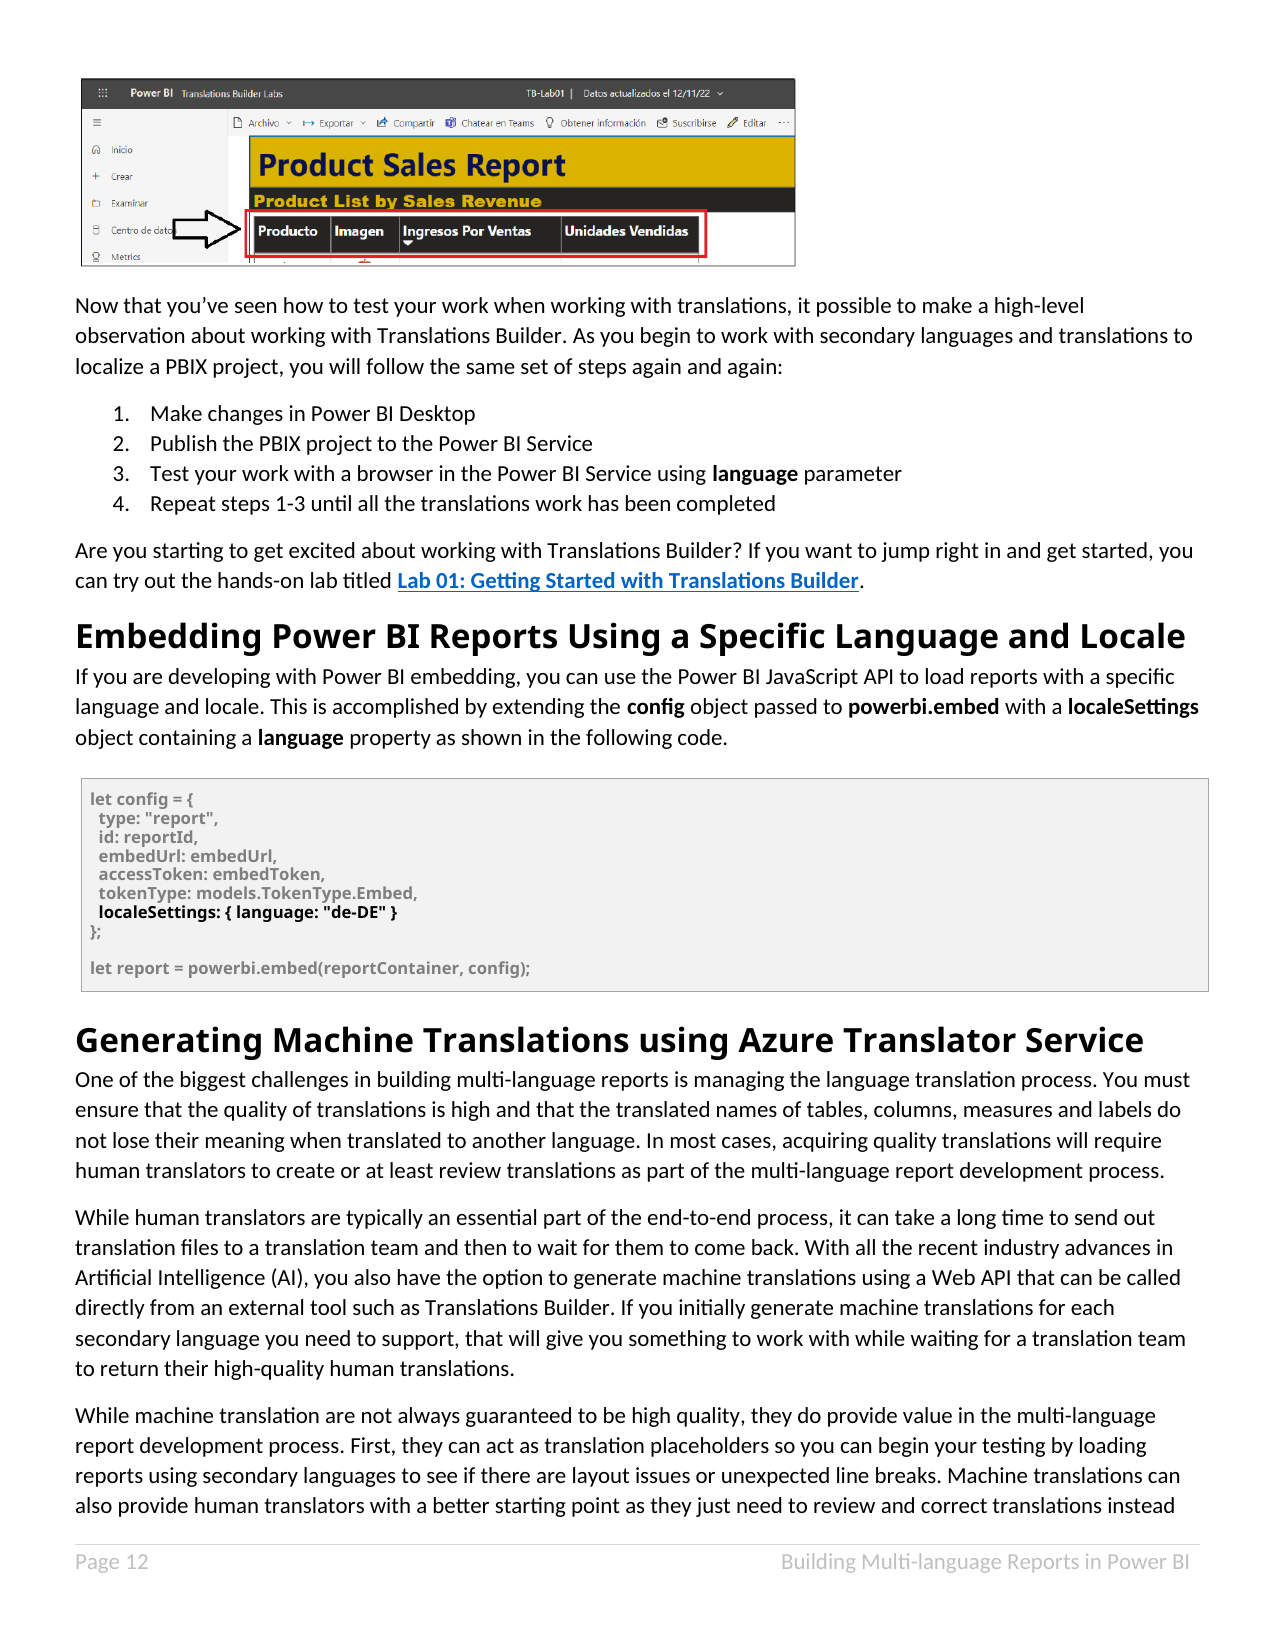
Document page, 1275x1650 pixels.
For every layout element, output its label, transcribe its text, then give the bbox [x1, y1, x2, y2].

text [75, 1401, 1200, 1519]
list Repeat steps 1-3 until all the translations work has been completed [112, 489, 1200, 517]
list localeSettings: { language: "de-DE" } [82, 890, 1208, 909]
list Test your work with a browser in the Power BI Service using language parameter [112, 459, 1200, 487]
list embedUrl: embedUrl, [82, 834, 1208, 853]
text If you are developing with Power BI embedding, you can use the Power BI JavaScript API to load reports with a specific language and locale. This is accomplished by extending the config object passed to powerbi.embed with a localeSettings object containing a language property as shown in the following code. [75, 662, 1200, 751]
text Now that you’ve seen how to test your work when working with translations, it possible to make a high-level observation about working with Translations Builder. As you begin to work with secondary languages and translations to localize a PBIX project, you will follow the same set of steps again and again: [75, 291, 1200, 380]
list Publish the PBIX project to the Power BI Service [112, 429, 1200, 457]
list Make changes in Power BI Desktop [112, 399, 1200, 427]
list type: "report", [82, 797, 1208, 815]
list id: reportId, [82, 815, 1208, 834]
subtitle Embedding Power BI Reports Using a Specific Language and Locale [75, 613, 1200, 659]
list let config = { [82, 779, 1208, 797]
subtitle Generating Machine Translations using Azure Translator Service [75, 1016, 1200, 1062]
text One of the biggest challenges in building multi-language reports is managing the language translation process. You must ensure that the quality of translations is high and that the translated names of tables, columns, measures and labels do not lose their meaning when translated to another language. In most cases, acquiring quality translations will require human translators to create or at least review translations as part of the multi-language report development process. [75, 1065, 1200, 1184]
list let report = powerbi.embed(reportContainer, config); [82, 947, 1208, 991]
list accessToken: embedToken, [82, 853, 1208, 872]
picture [75, 75, 802, 273]
text Are you starting to get excited about working with Translations Builder? If you want to jump right in and get started, you can try out the hands-on lab titled Lab 01: Getting Started with Translations Builder. [75, 536, 1200, 594]
list }; [82, 909, 1208, 928]
list tokenType: models.TokenType.Embed, [82, 872, 1208, 890]
text While human translators are typically an essential part of the end-to-end process, it can take a long time to send out translation files to a translation team and then to wait for them to come back. With all the recent industry advances in Artificial Intelligence (AI), you also have the option to generate machine translations using a Web API that can be called directly from an external tool such as Translations Builder. If you initially generate machine translations for each secondary language you need to support, that will give you something to work with while waiting for a translation team to return their high-quality human translations. [75, 1203, 1200, 1382]
